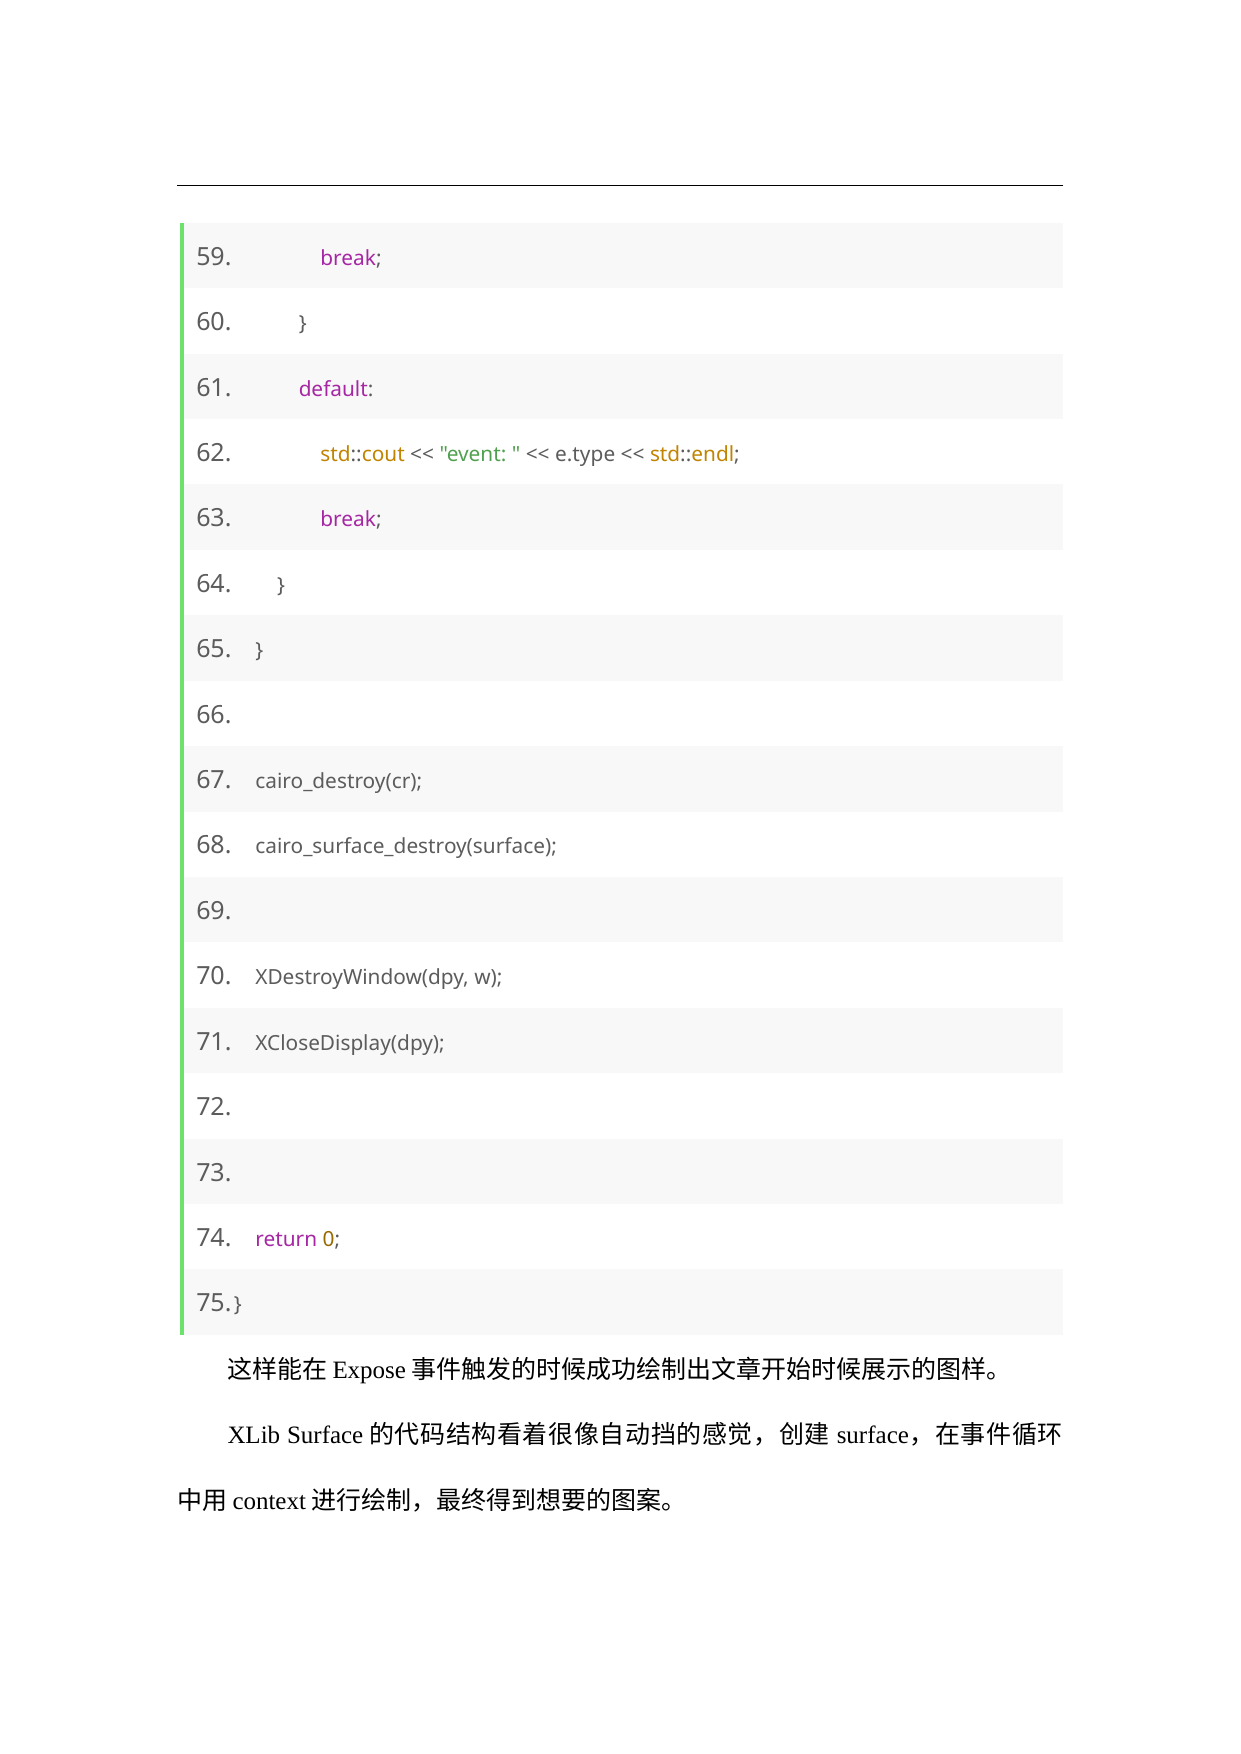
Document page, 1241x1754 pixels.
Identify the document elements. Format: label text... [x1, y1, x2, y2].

list cairo_destroy(cr); [184, 746, 1063, 812]
list break; [184, 223, 1063, 288]
list } [184, 288, 1063, 354]
list } [184, 1269, 1063, 1335]
list } [185, 615, 1063, 681]
list std::cout << "event: " << e.type << std::endl; [184, 419, 1063, 484]
list XCloseDisplay(dpy); [184, 1008, 1063, 1073]
list cairo_surface_destroy(surface); [184, 812, 1063, 877]
list return 0; [184, 1204, 1063, 1269]
list default: [184, 354, 1063, 419]
list break; [184, 484, 1063, 550]
text XLib Surface的代码结构看着很像自动挡的感觉，创建surface，在事件循环中用context进行绘制，最终得到想要的图案。 [177, 1400, 1063, 1531]
list XDestroyWindow(dpy, w); [184, 942, 1063, 1008]
text 这样能在Expose事件触发的时候成功绘制出文章开始时候展示的图样。 [177, 1335, 1063, 1400]
list } [184, 550, 1063, 615]
